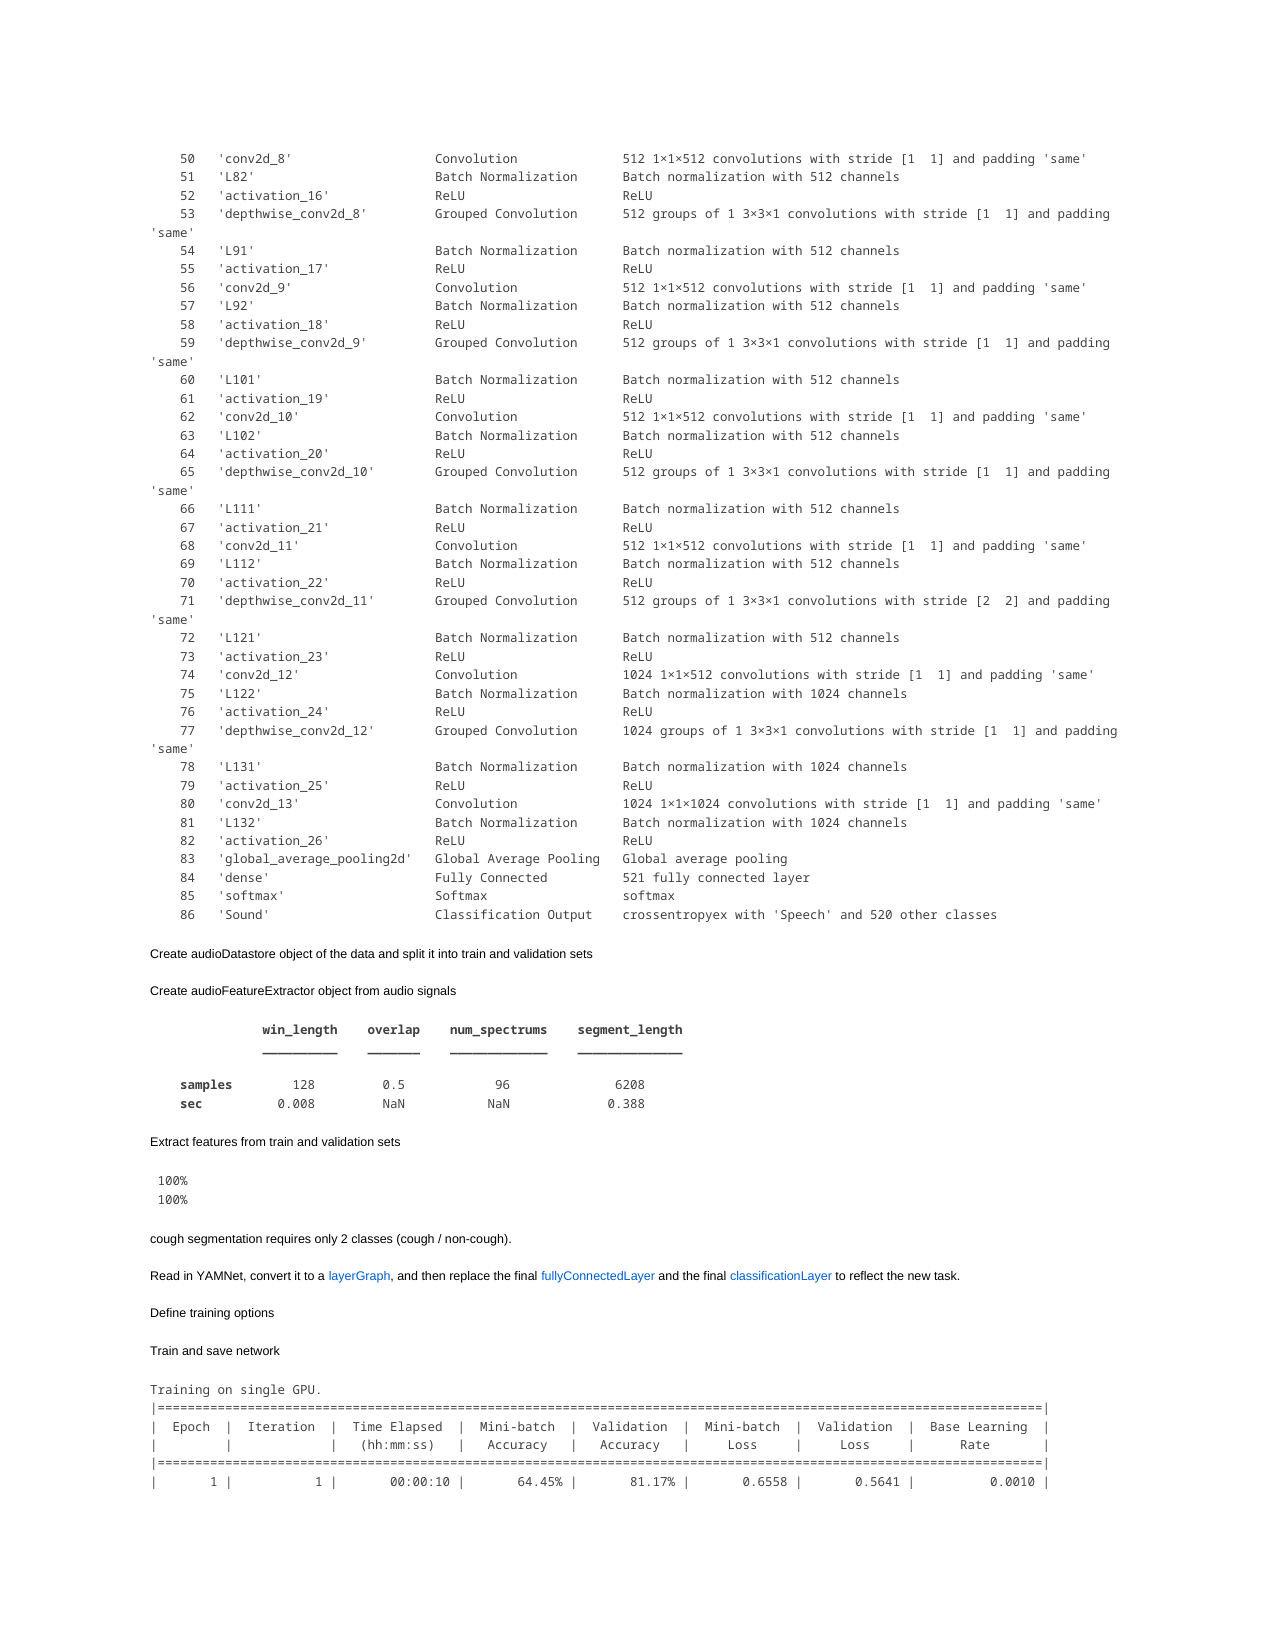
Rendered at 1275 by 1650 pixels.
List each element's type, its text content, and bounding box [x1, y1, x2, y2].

text samples 128 0.5 96 6208 [150, 1076, 1125, 1093]
text 68 'conv2d_11' Convolution 512 1×1×512 convolutions with stride [1 1] and padding 'same' [150, 537, 1125, 554]
text 71 'depthwise_conv2d_11' Grouped Convolution 512 groups of 1 3×3×1 convolutions with stride [2 2] and padding 'same' [150, 592, 1125, 628]
text 54 'L91' Batch Normalization Batch normalization with 512 channels [150, 242, 1125, 259]
text Train and save network [150, 1343, 1125, 1358]
text 52 'activation_16' ReLU ReLU [150, 187, 1125, 204]
text 67 'activation_21' ReLU ReLU [150, 519, 1125, 536]
text sec 0.008 NaN NaN 0.388 [150, 1095, 1125, 1112]
text 59 'depthwise_conv2d_9' Grouped Convolution 512 groups of 1 3×3×1 convolutions with stride [1 1] and padding 'same' [150, 334, 1125, 370]
text 50 'conv2d_8' Convolution 512 1×1×512 convolutions with stride [1 1] and padding 'same' [150, 150, 1125, 167]
text 55 'activation_17' ReLU ReLU [150, 261, 1125, 278]
text 83 'global_average_pooling2d' Global Average Pooling Global average pooling [150, 851, 1125, 868]
text 100% [150, 1191, 1125, 1208]
text | Epoch | Iteration | Time Elapsed | Mini-batch | Validation | Mini-batch | Validation | Base Learning | [150, 1418, 1125, 1435]
text 85 'softmax' Softmax softmax [150, 887, 1125, 904]
text Create audioDatastore object of the data and split it into train and validation sets [150, 946, 1125, 961]
text 57 'L92' Batch Normalization Batch normalization with 512 channels [150, 297, 1125, 314]
text Training on single GPU. [150, 1381, 1125, 1398]
text Extract features from train and validation sets [150, 1135, 1125, 1149]
text 61 'activation_19' ReLU ReLU [150, 390, 1125, 407]
text 74 'conv2d_12' Convolution 1024 1×1×512 convolutions with stride [1 1] and padding 'same' [150, 666, 1125, 683]
text 56 'conv2d_9' Convolution 512 1×1×512 convolutions with stride [1 1] and padding 'same' [150, 279, 1125, 296]
text 66 'L111' Batch Normalization Batch normalization with 512 channels [150, 500, 1125, 517]
text |======================================================================================================================| [150, 1454, 1125, 1472]
text 100% [150, 1172, 1125, 1189]
text 62 'conv2d_10' Convolution 512 1×1×512 convolutions with stride [1 1] and padding 'same' [150, 408, 1125, 425]
text 63 'L102' Batch Normalization Batch normalization with 512 channels [150, 427, 1125, 444]
text 73 'activation_23' ReLU ReLU [150, 648, 1125, 665]
text 70 'activation_22' ReLU ReLU [150, 574, 1125, 591]
text win_length overlap num_spectrums segment_length [150, 1021, 1125, 1038]
text Create audioFeatureExtractor object from audio signals [150, 984, 1125, 998]
text 84 'dense' Fully Connected 521 fully connected layer [150, 869, 1125, 886]
text cough segmentation requires only 2 classes (cough / non-cough). [150, 1231, 1125, 1246]
text 53 'depthwise_conv2d_8' Grouped Convolution 512 groups of 1 3×3×1 convolutions with stride [1 1] and padding 'same' [150, 205, 1125, 241]
text 65 'depthwise_conv2d_10' Grouped Convolution 512 groups of 1 3×3×1 convolutions with stride [1 1] and padding 'same' [150, 463, 1125, 499]
text 64 'activation_20' ReLU ReLU [150, 445, 1125, 462]
text 51 'L82' Batch Normalization Batch normalization with 512 channels [150, 168, 1125, 186]
text 80 'conv2d_13' Convolution 1024 1×1×1024 convolutions with stride [1 1] and padding 'same' [150, 795, 1125, 812]
text Define training options [150, 1306, 1125, 1320]
text |======================================================================================================================| [150, 1399, 1125, 1416]
text | 1 | 1 | 00:00:10 | 64.45% | 81.17% | 0.6558 | 0.5641 | 0.0010 | [150, 1473, 1125, 1490]
text 72 'L121' Batch Normalization Batch normalization with 512 channels [150, 629, 1125, 646]
text | | | (hh:mm:ss) | Accuracy | Accuracy | Loss | Loss | Rate | [150, 1436, 1125, 1453]
text 79 'activation_25' ReLU ReLU [150, 777, 1125, 794]
text Read in YAMNet, convert it to a layerGraph, and then replace the final fullyConnectedLayer and the final classificationLayer to reflect the new task. [150, 1269, 1125, 1283]
text 60 'L101' Batch Normalization Batch normalization with 512 channels [150, 371, 1125, 388]
text 69 'L112' Batch Normalization Batch normalization with 512 channels [150, 556, 1125, 573]
text 77 'depthwise_conv2d_12' Grouped Convolution 1024 groups of 1 3×3×1 convolutions with stride [1 1] and padding 'same' [150, 722, 1125, 757]
text 82 'activation_26' ReLU ReLU [150, 832, 1125, 849]
text 86 'Sound' Classification Output crossentropyex with 'Speech' and 520 other classes [150, 906, 1125, 923]
text 76 'activation_24' ReLU ReLU [150, 703, 1125, 720]
text __________ _______ _____________ ______________ [150, 1039, 1125, 1057]
text 78 'L131' Batch Normalization Batch normalization with 1024 channels [150, 758, 1125, 776]
text 81 'L132' Batch Normalization Batch normalization with 1024 channels [150, 814, 1125, 831]
text 58 'activation_18' ReLU ReLU [150, 316, 1125, 333]
text 75 'L122' Batch Normalization Batch normalization with 1024 channels [150, 685, 1125, 702]
